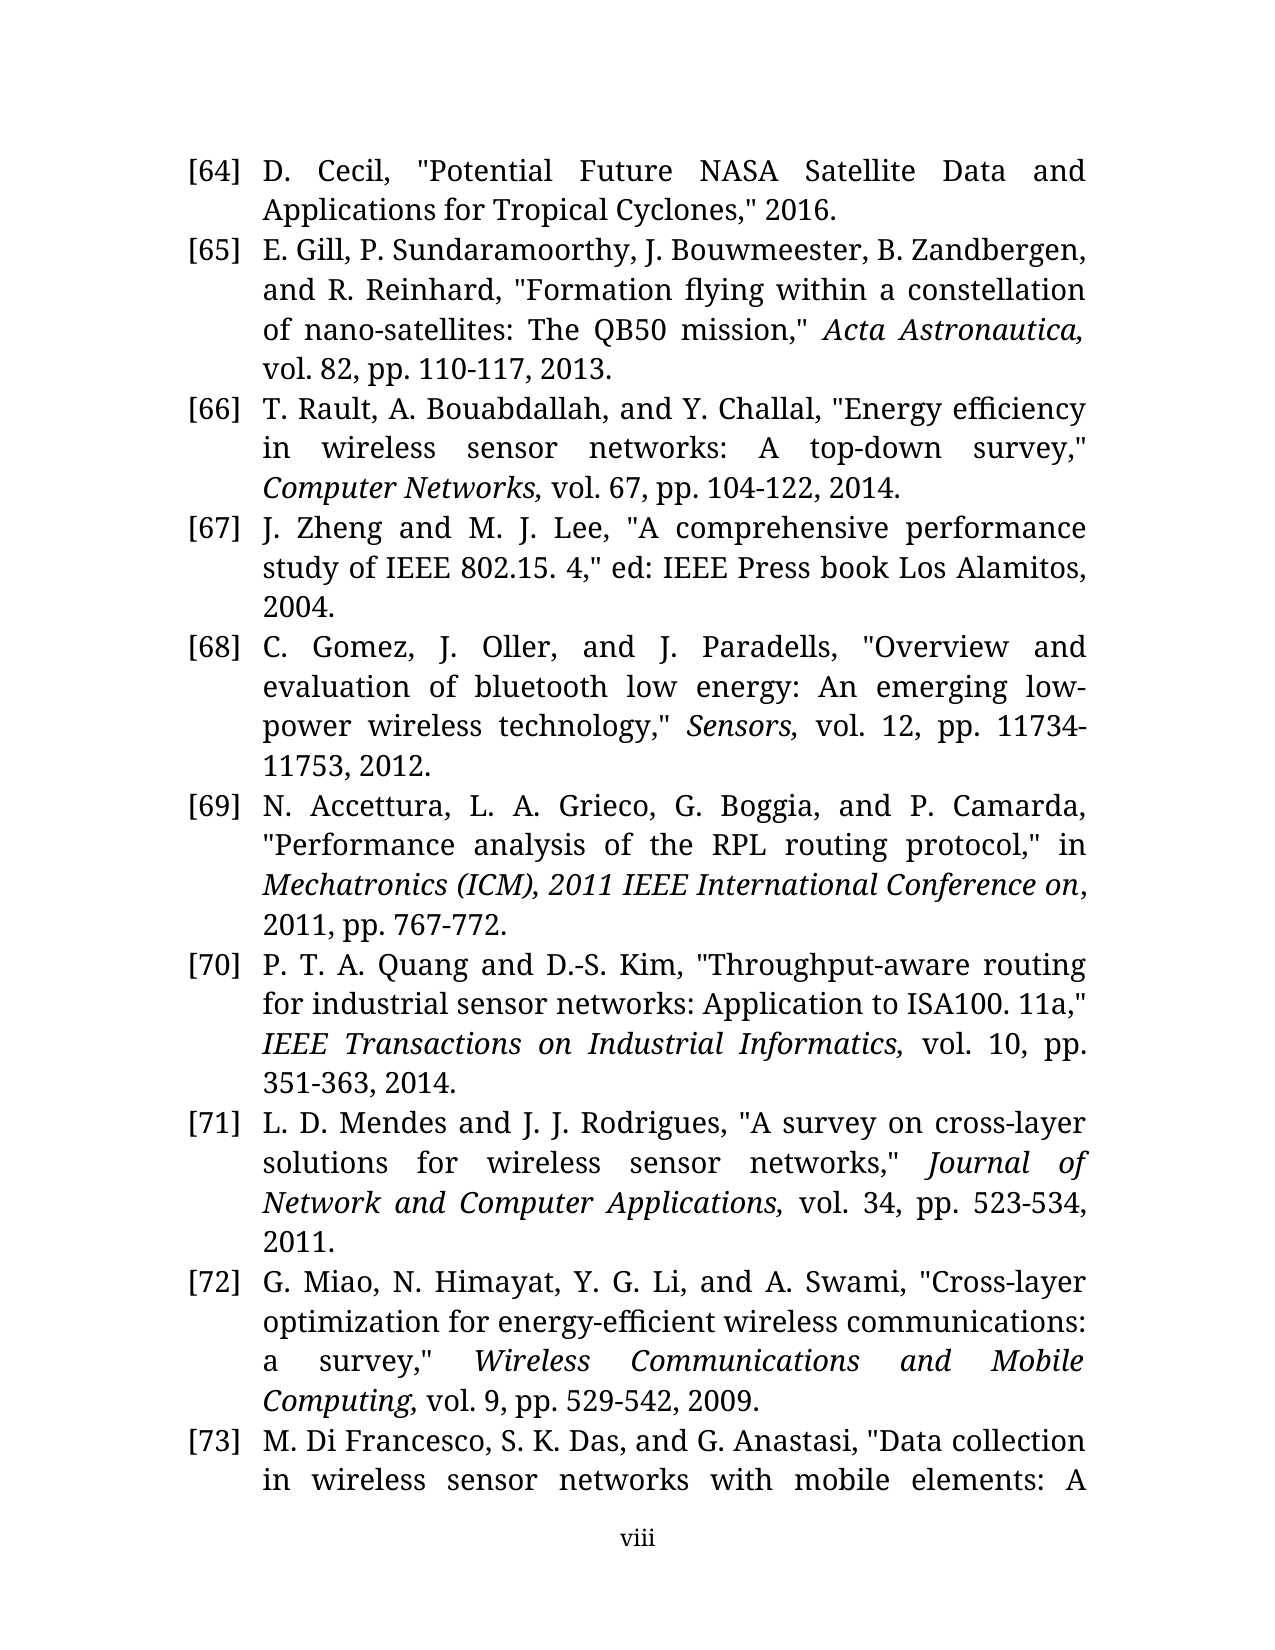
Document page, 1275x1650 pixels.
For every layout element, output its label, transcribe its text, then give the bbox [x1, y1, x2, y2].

text [70] P. T. A. Quang and D.-S. Kim, "Throughput-aware routing for industrial sensor networks: Application to ISA100. 11a," IEEE Transactions on Industrial Informatics, vol. 10, pp. 351-363, 2014. [187, 944, 1087, 1102]
text [71] L. D. Mendes and J. J. Rodrigues, "A survey on cross-layer solutions for wireless sensor networks," Journal of Network and Computer Applications, vol. 34, pp. 523-534, 2011. [187, 1102, 1087, 1261]
text [68] C. Gomez, J. Oller, and J. Paradells, "Overview and evaluation of bluetooth low energy: An emerging low-power wireless technology," Sensors, vol. 12, pp. 11734-11753, 2012. [187, 626, 1087, 785]
text [64] D. Cecil, "Potential Future NASA Satellite Data and Applications for Tropical Cyclones," 2016. [187, 150, 1087, 229]
text [67] J. Zheng and M. J. Lee, "A comprehensive performance study of IEEE 802.15. 4," ed: IEEE Press book Los Alamitos, 2004. [187, 507, 1087, 626]
text [69] N. Accettura, L. A. Grieco, G. Boggia, and P. Camarda, "Performance analysis of the RPL routing protocol," in Mechatronics (ICM), 2011 IEEE International Conference on, 2011, pp. 767-772. [187, 785, 1087, 944]
text [65] E. Gill, P. Sundaramoorthy, J. Bouwmeester, B. Zandbergen, and R. Reinhard, "Formation flying within a constellation of nano-satellites: The QB50 mission," Acta Astronautica, vol. 82, pp. 110-117, 2013. [187, 229, 1087, 388]
text [72] G. Miao, N. Himayat, Y. G. Li, and A. Swami, "Cross‐layer optimization for energy‐efficient wireless communications: a survey," Wireless Communications and Mobile Computing, vol. 9, pp. 529-542, 2009. [187, 1261, 1087, 1420]
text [187, 1420, 1087, 1499]
text [66] T. Rault, A. Bouabdallah, and Y. Challal, "Energy efficiency in wireless sensor networks: A top-down survey," Computer Networks, vol. 67, pp. 104-122, 2014. [187, 388, 1087, 507]
